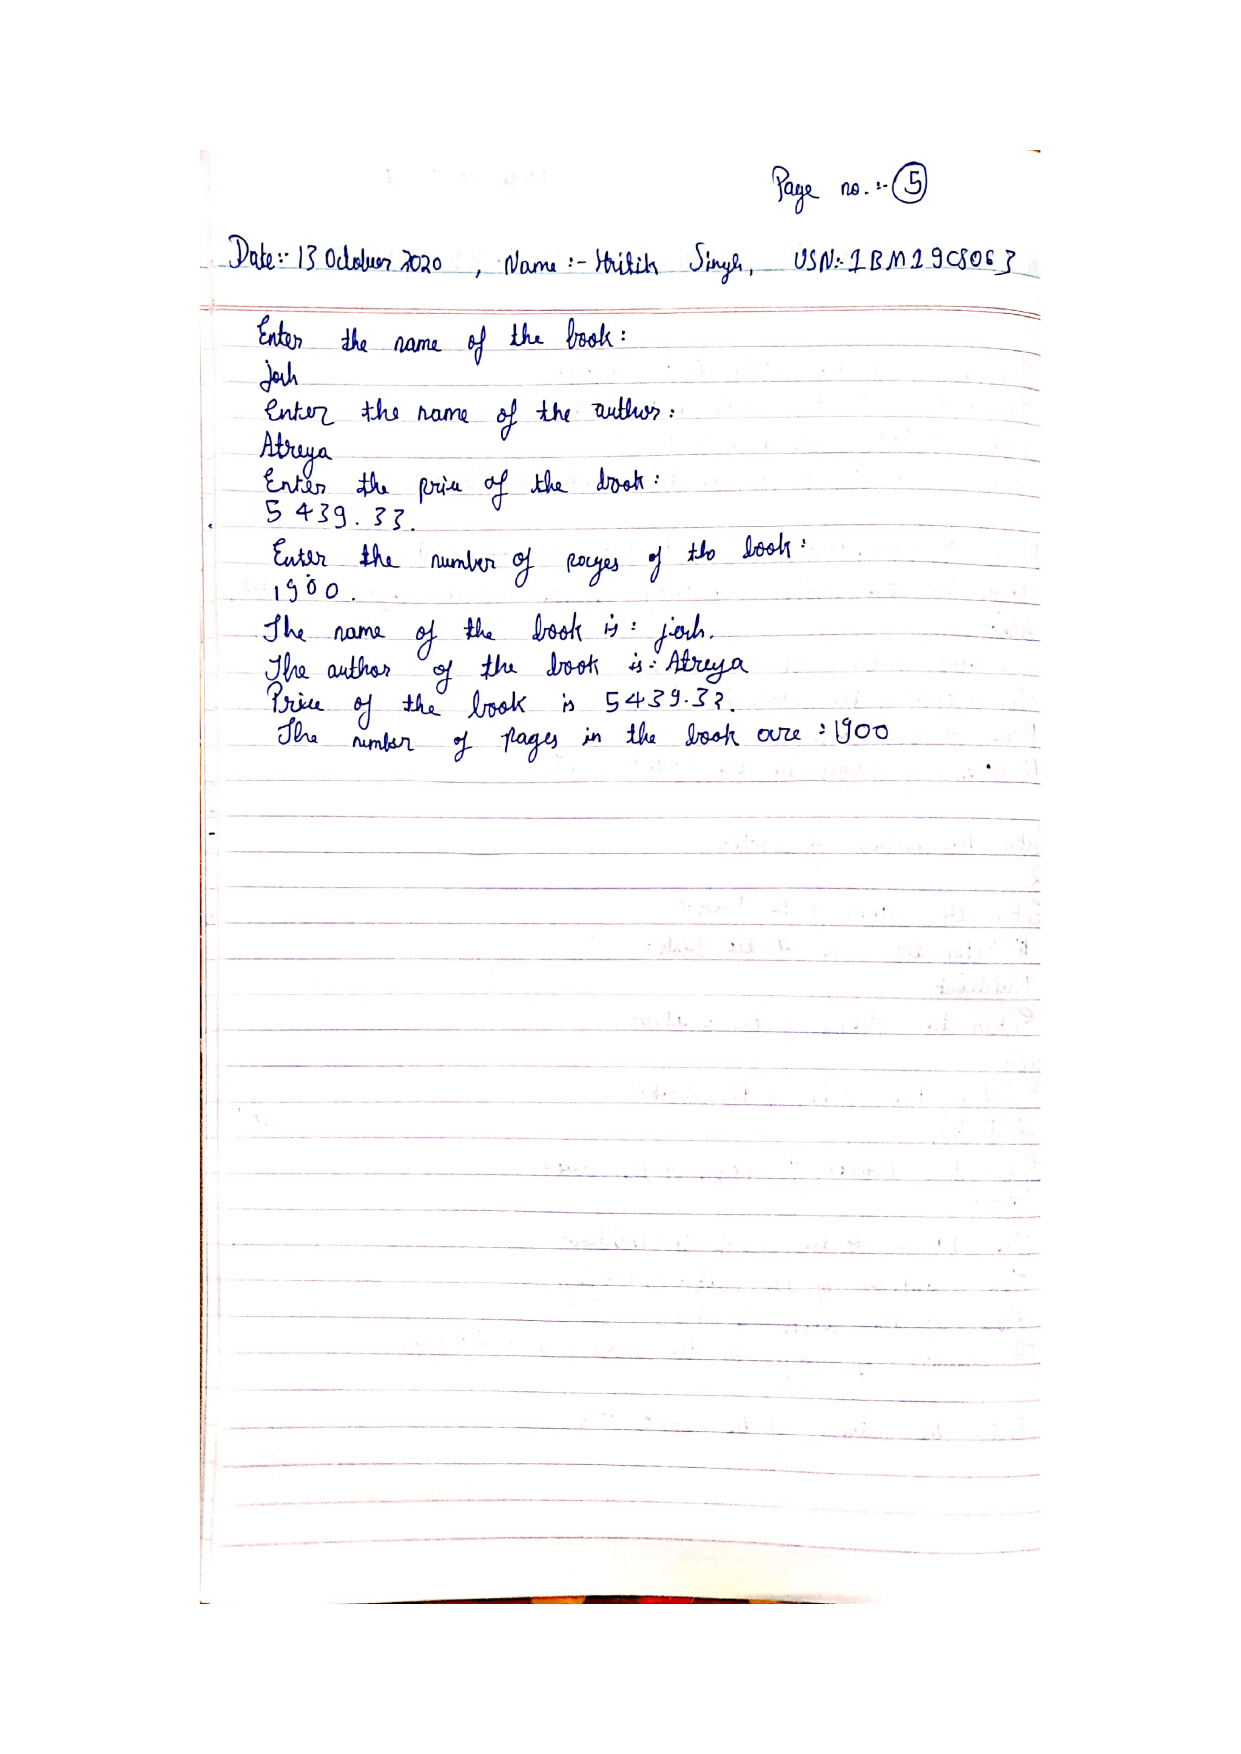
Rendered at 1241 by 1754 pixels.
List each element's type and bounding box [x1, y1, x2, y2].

picture [199, 150, 1041, 1604]
